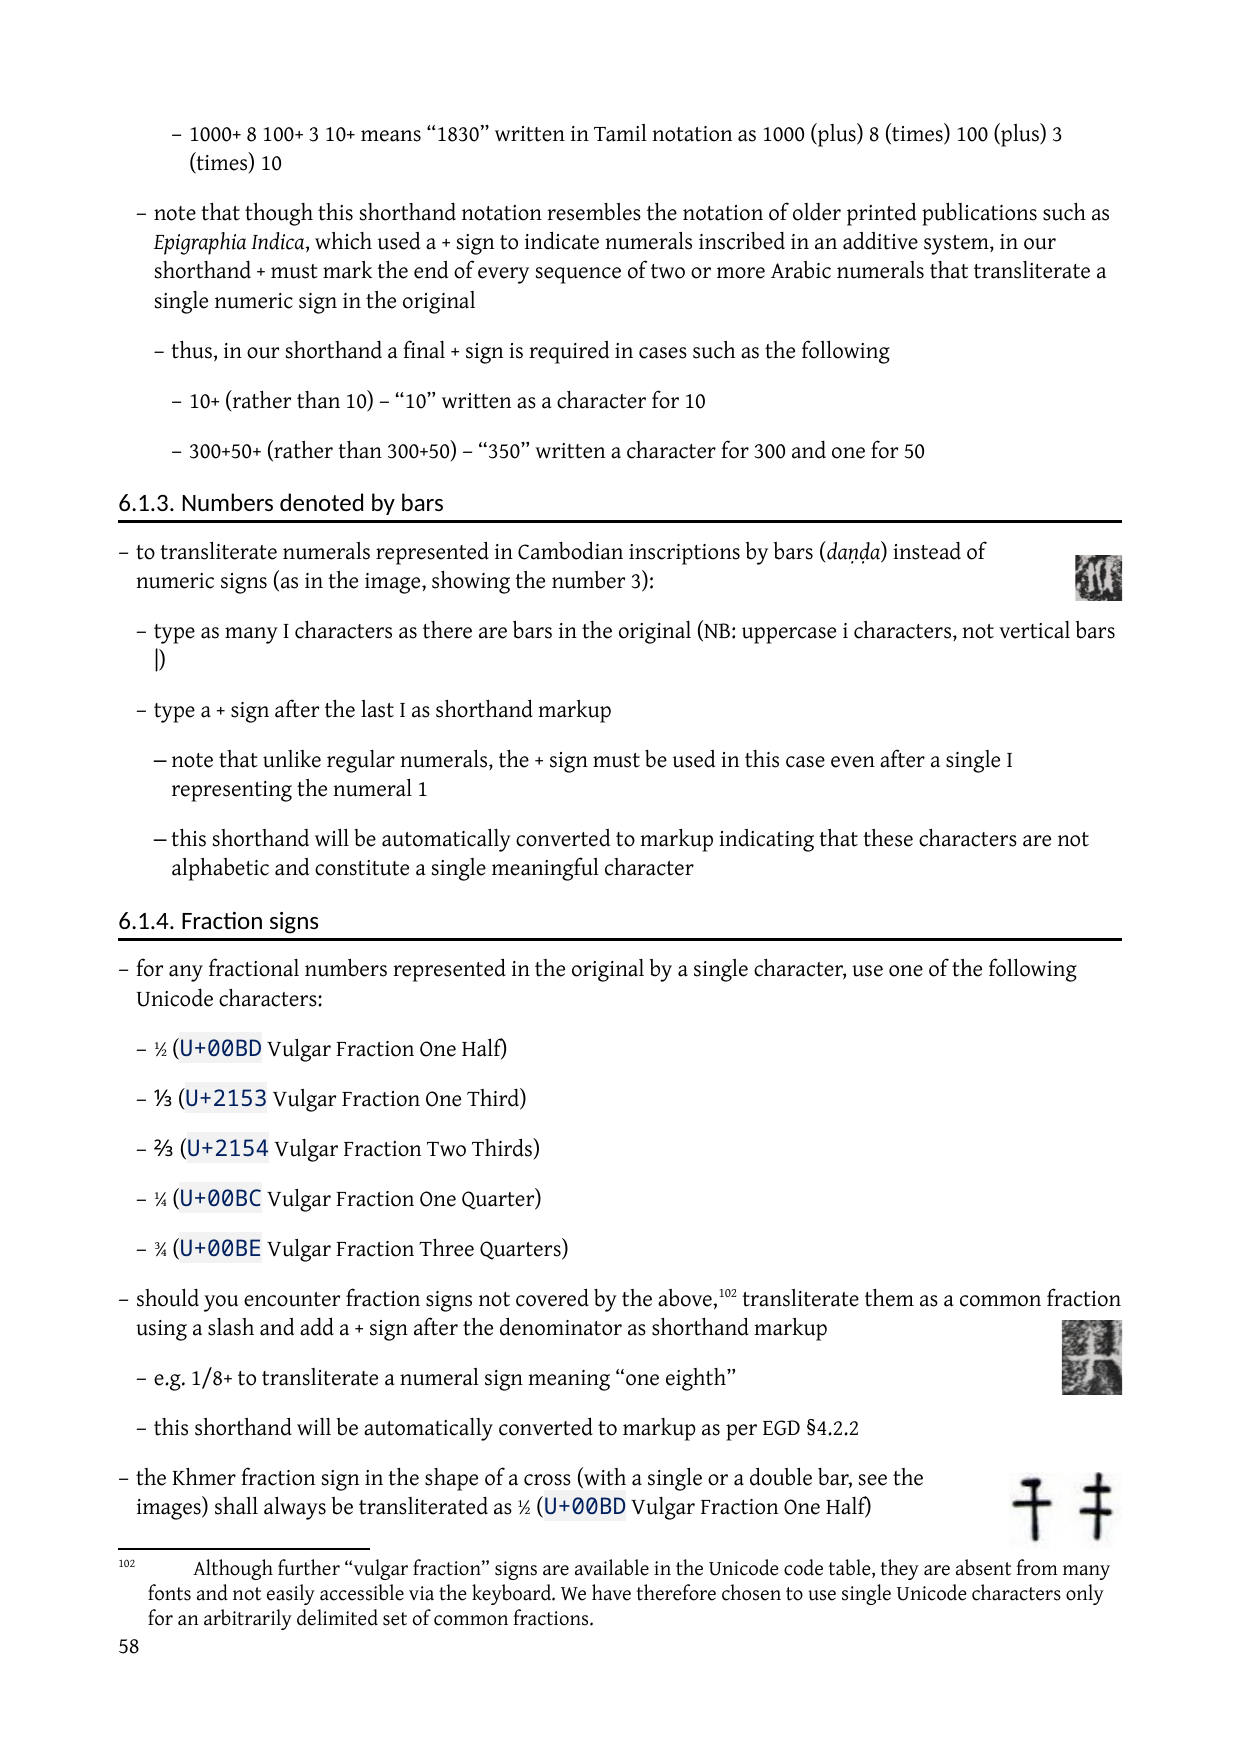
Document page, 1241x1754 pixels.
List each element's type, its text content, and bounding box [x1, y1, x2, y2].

list ¾ (U+00BE Vulgar Fraction Three Quarters) [262, 1233, 1122, 1262]
picture [1008, 1472, 1123, 1549]
list 1000+ 8 100+ 3 10+ means “1830” written in Tamil notation as 1000 (plus) 8 (times) 100 (plus) 3 (times) 10 [171, 118, 1122, 176]
list ¼ (U+00BC Vulgar Fraction One Quarter) [262, 1183, 1122, 1212]
list 300+50+ (rather than 300+50) – “350” written a character for 300 and one for 50 [171, 435, 1122, 464]
list e.g. 1/8+ to transliterate a numeral sign meaning “one eighth” [136, 1362, 1061, 1391]
picture [1075, 555, 1123, 601]
subtitle Numbers denoted by bars [118, 485, 1122, 520]
list ½ (U+00BD Vulgar Fraction One Half) [262, 1033, 1122, 1062]
list this shorthand will be automatically converted to markup as per EGD §4.2.2 [136, 1412, 1122, 1441]
list to transliterate numerals represented in Cambodian inscriptions by bars (daṇḍa) instead of numeric signs (as in the image, showing the number 3): [118, 536, 1122, 594]
list for any fractional numbers represented in the original by a single character, use one of the following Unicode characters: [118, 953, 1122, 1012]
list ⅓ (U+2153 Vulgar Fraction One Third) [267, 1083, 1122, 1112]
list 10+ (rather than 10) – “10” written as a character for 10 [171, 385, 1122, 414]
list ⅔ (U+2154 Vulgar Fraction Two Thirds) [269, 1133, 1122, 1162]
list should you encounter fraction signs not covered by the above, transliterate them as a common fraction using a slash and add a + sign after the denominator as shorthand markup [118, 1283, 1122, 1341]
list type as many I characters as there are bars in the original (NB: uppercase i characters, not vertical bars |) [136, 615, 1122, 673]
list note that though this shorthand notation resembles the notation of older printed publications such as Epigraphia Indica, which used a + sign to indicate numerals inscribed in an additive system, in our shorthand + must mark the end of every sequence of two or more Arabic numerals that transliterate a single numeric sign in the original [136, 197, 1122, 314]
list type a + sign after the last I as shorthand markup [136, 694, 1122, 723]
subtitle Fraction signs [118, 902, 1122, 938]
list the Khmer fraction sign in the shape of a cross (with a single or a double bar, see the images) shall always be transliterated as ½ (U+00BD Vulgar Fraction One Half) [118, 1462, 1122, 1520]
list note that unlike regular numerals, the + sign must be used in this case even after a single I representing the numeral 1 [153, 744, 1122, 802]
list this shorthand will be automatically converted to markup indicating that these characters are not alphabetic and constitute a single meaningful character [153, 823, 1122, 882]
picture [1061, 1320, 1123, 1395]
list thus, in our shorthand a final + sign is required in cases such as the following [153, 335, 1122, 364]
